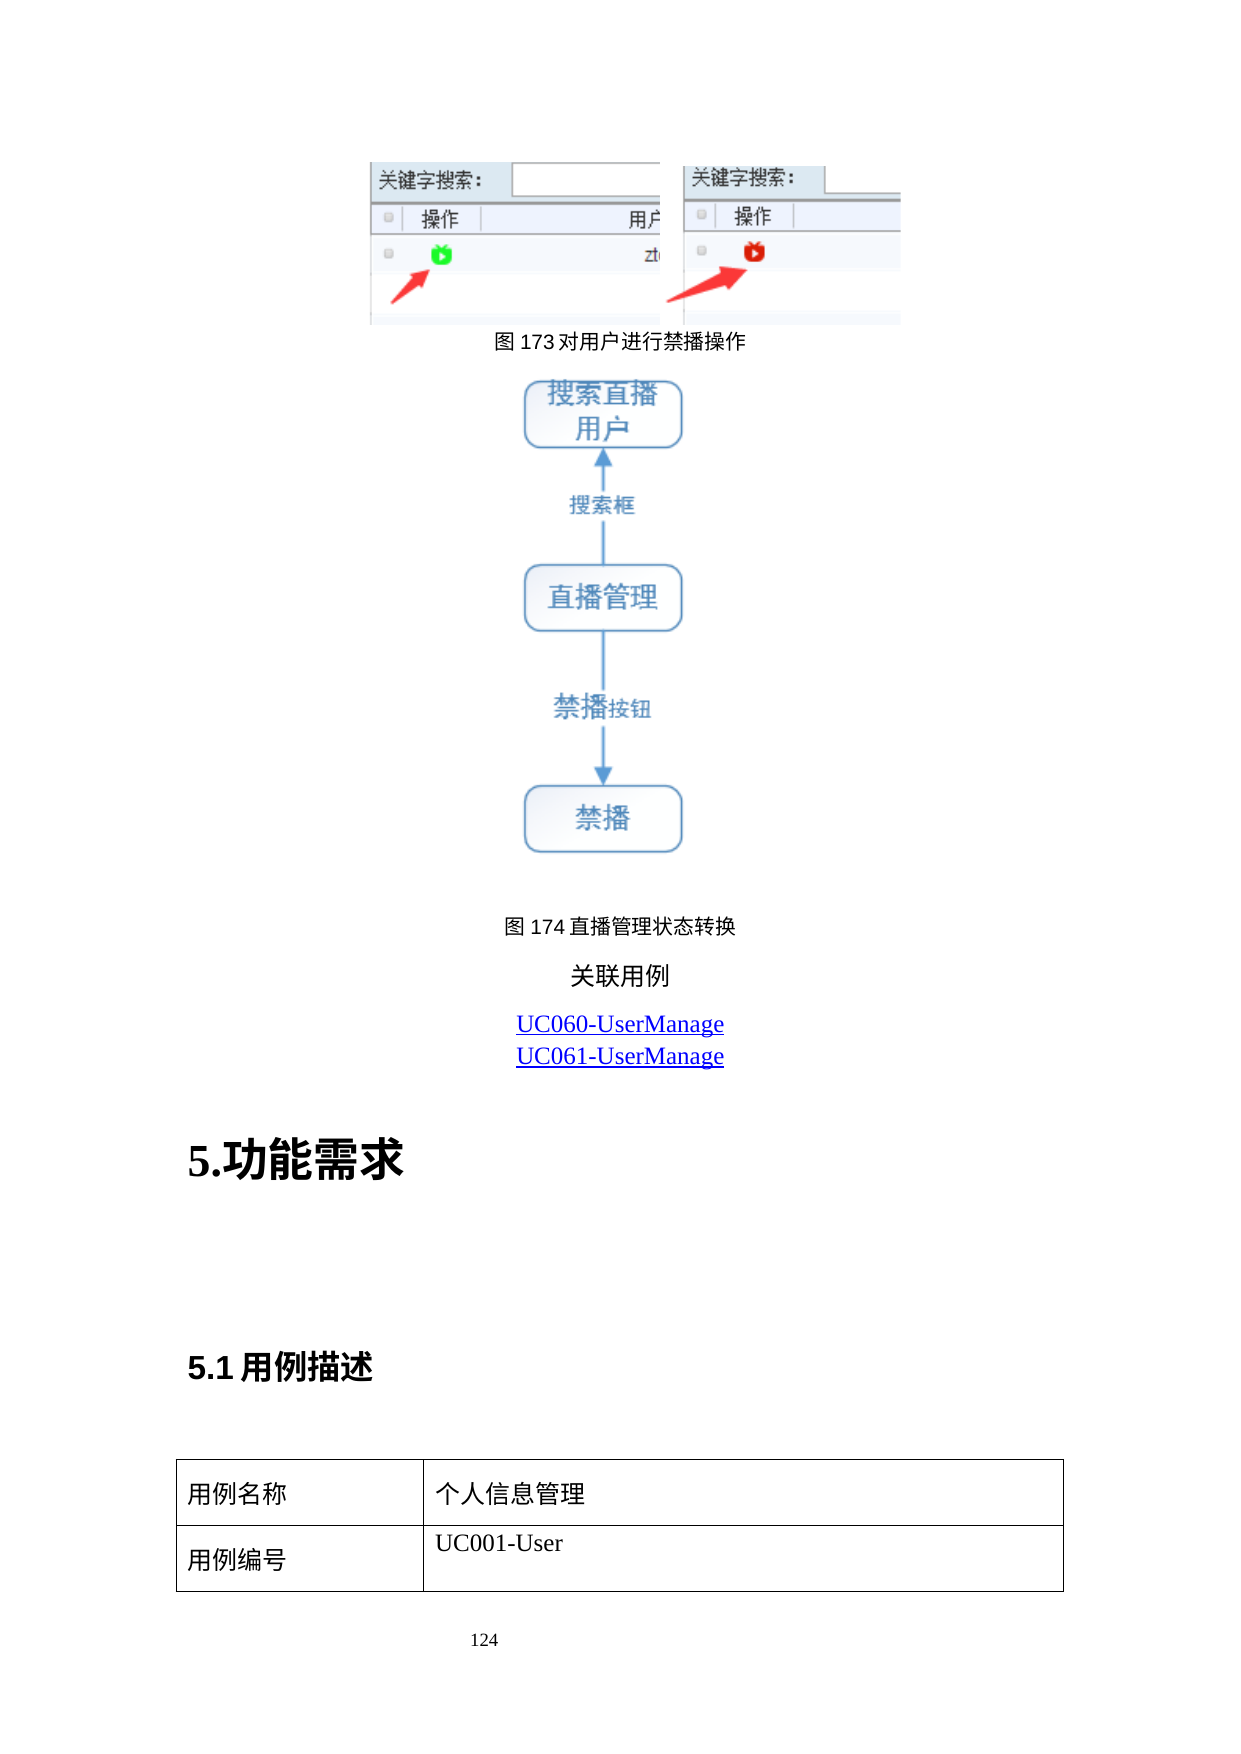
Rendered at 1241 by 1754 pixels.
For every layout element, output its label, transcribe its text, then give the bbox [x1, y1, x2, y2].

text 图 173对用户进行禁播操作 [187, 324, 1053, 357]
picture [339, 162, 901, 325]
table_cell UC001-User [424, 1526, 1063, 1591]
subtitle 5.1用例描述 [187, 1332, 1053, 1397]
table_header 用例名称 [177, 1460, 423, 1525]
table_cell 用例编号 [177, 1526, 423, 1591]
subtitle 5.功能需求 [187, 1107, 1053, 1205]
text UC061-UserManage [187, 1039, 1053, 1072]
table_header 个人信息管理 [424, 1460, 1063, 1525]
text UC060-UserManage [187, 1007, 1053, 1039]
text 图 174直播管理状态转换 [187, 909, 1053, 942]
picture [443, 357, 797, 881]
text 关联用例 [187, 942, 1053, 1007]
